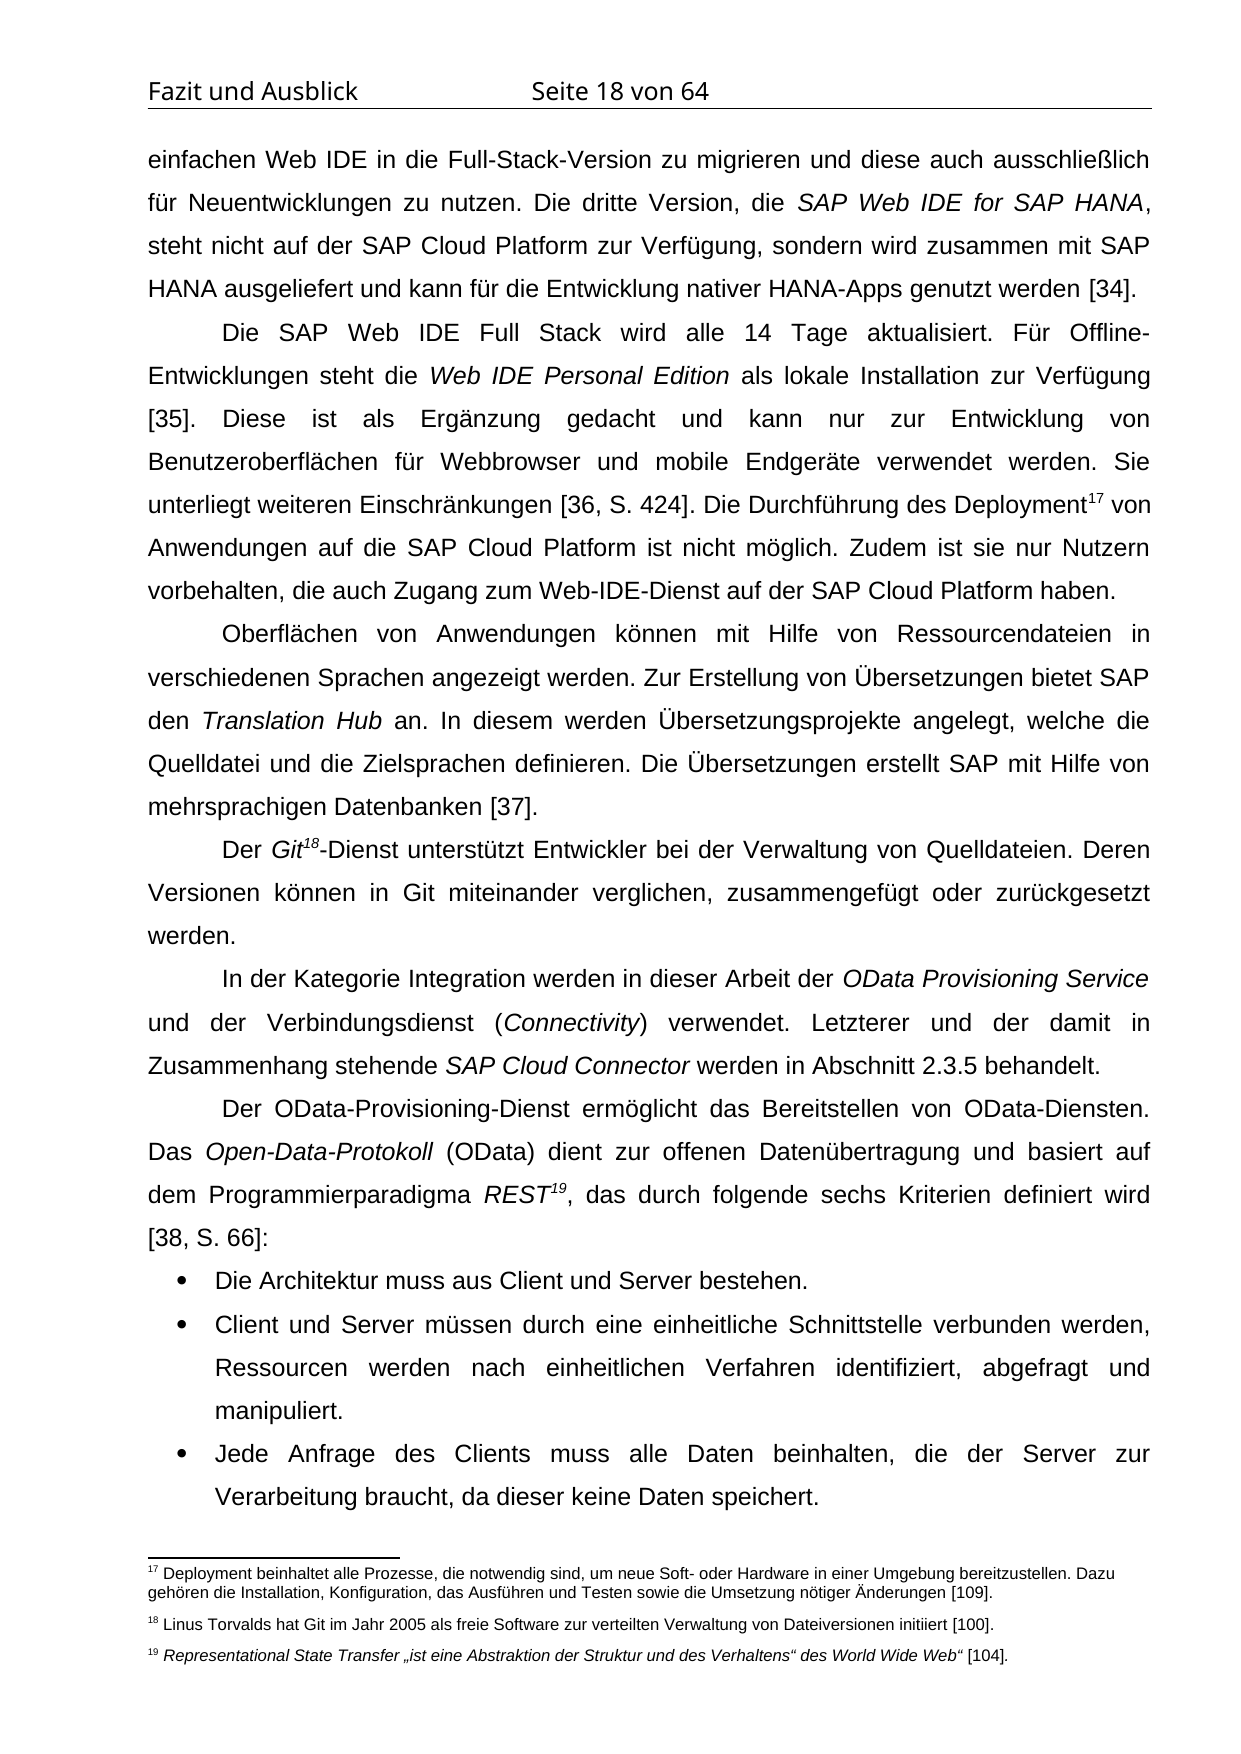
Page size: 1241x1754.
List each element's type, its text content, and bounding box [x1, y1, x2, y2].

list Client und Server müssen durch eine einheitliche Schnittstelle verbunden werden, Ressourcen werden nach einheitlichen Verfahren identifiziert, abgefragt und manipuliert. [177, 1309, 1152, 1425]
list Die Architektur muss aus Client und Server bestehen. [177, 1266, 1152, 1295]
text Die SAP Web IDE Full Stack wird alle 14 Tage aktualisiert. Für Offline-Entwicklungen steht die Web IDE Personal Edition als lokale Installation zur Verfügung . Diese ist als Ergänzung gedacht und kann nur zur Entwicklung von Benutzeroberflächen für Webbrowser und mobile Endgeräte verwendet werden. Sie unterliegt weiteren Einschränkungen . Die Durchführung des Deployment von Anwendungen auf die SAP Cloud Platform ist nicht möglich. Zudem ist sie nur Nutzern vorbehalten, die auch Zugang zum Web-IDE-Dienst auf der SAP Cloud Platform haben. [148, 318, 1152, 605]
text Der OData-Provisioning-Dienst ermöglicht das Bereitstellen von OData-Diensten. Das Open-Data-Protokoll (OData) dient zur offenen Datenübertragung und basiert auf dem Programmierparadigma REST, das durch folgende sechs Kriterien definiert wird : [148, 1094, 1152, 1252]
list Jede Anfrage des Clients muss alle Daten beinhalten, die der Server zur Verarbeitung braucht, da dieser keine Daten speichert. [177, 1439, 1152, 1511]
text Der Git-Dienst unterstützt Entwickler bei der Verwaltung von Quelldateien. Deren Versionen können in Git miteinander verglichen, zusammengefügt oder zurückgesetzt werden. [148, 835, 1152, 950]
text In der Kategorie Integration werden in dieser Arbeit der OData Provisioning Service und der Verbindungsdienst (Connectivity) verwendet. Letzterer und der damit in Zusammenhang stehende SAP Cloud Connector werden in Abschnitt 2.3.5 behandelt. [148, 964, 1152, 1079]
text Oberflächen von Anwendungen können mit Hilfe von Ressourcendateien in verschiedenen Sprachen angezeigt werden. Zur Erstellung von Übersetzungen bietet SAP den Translation Hub an. In diesem werden Übersetzungsprojekte angelegt, welche die Quelldatei und die Zielsprachen definieren. Die Übersetzungen erstellt SAP mit Hilfe von mehrsprachigen Datenbanken . [148, 619, 1152, 821]
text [148, 145, 1152, 303]
